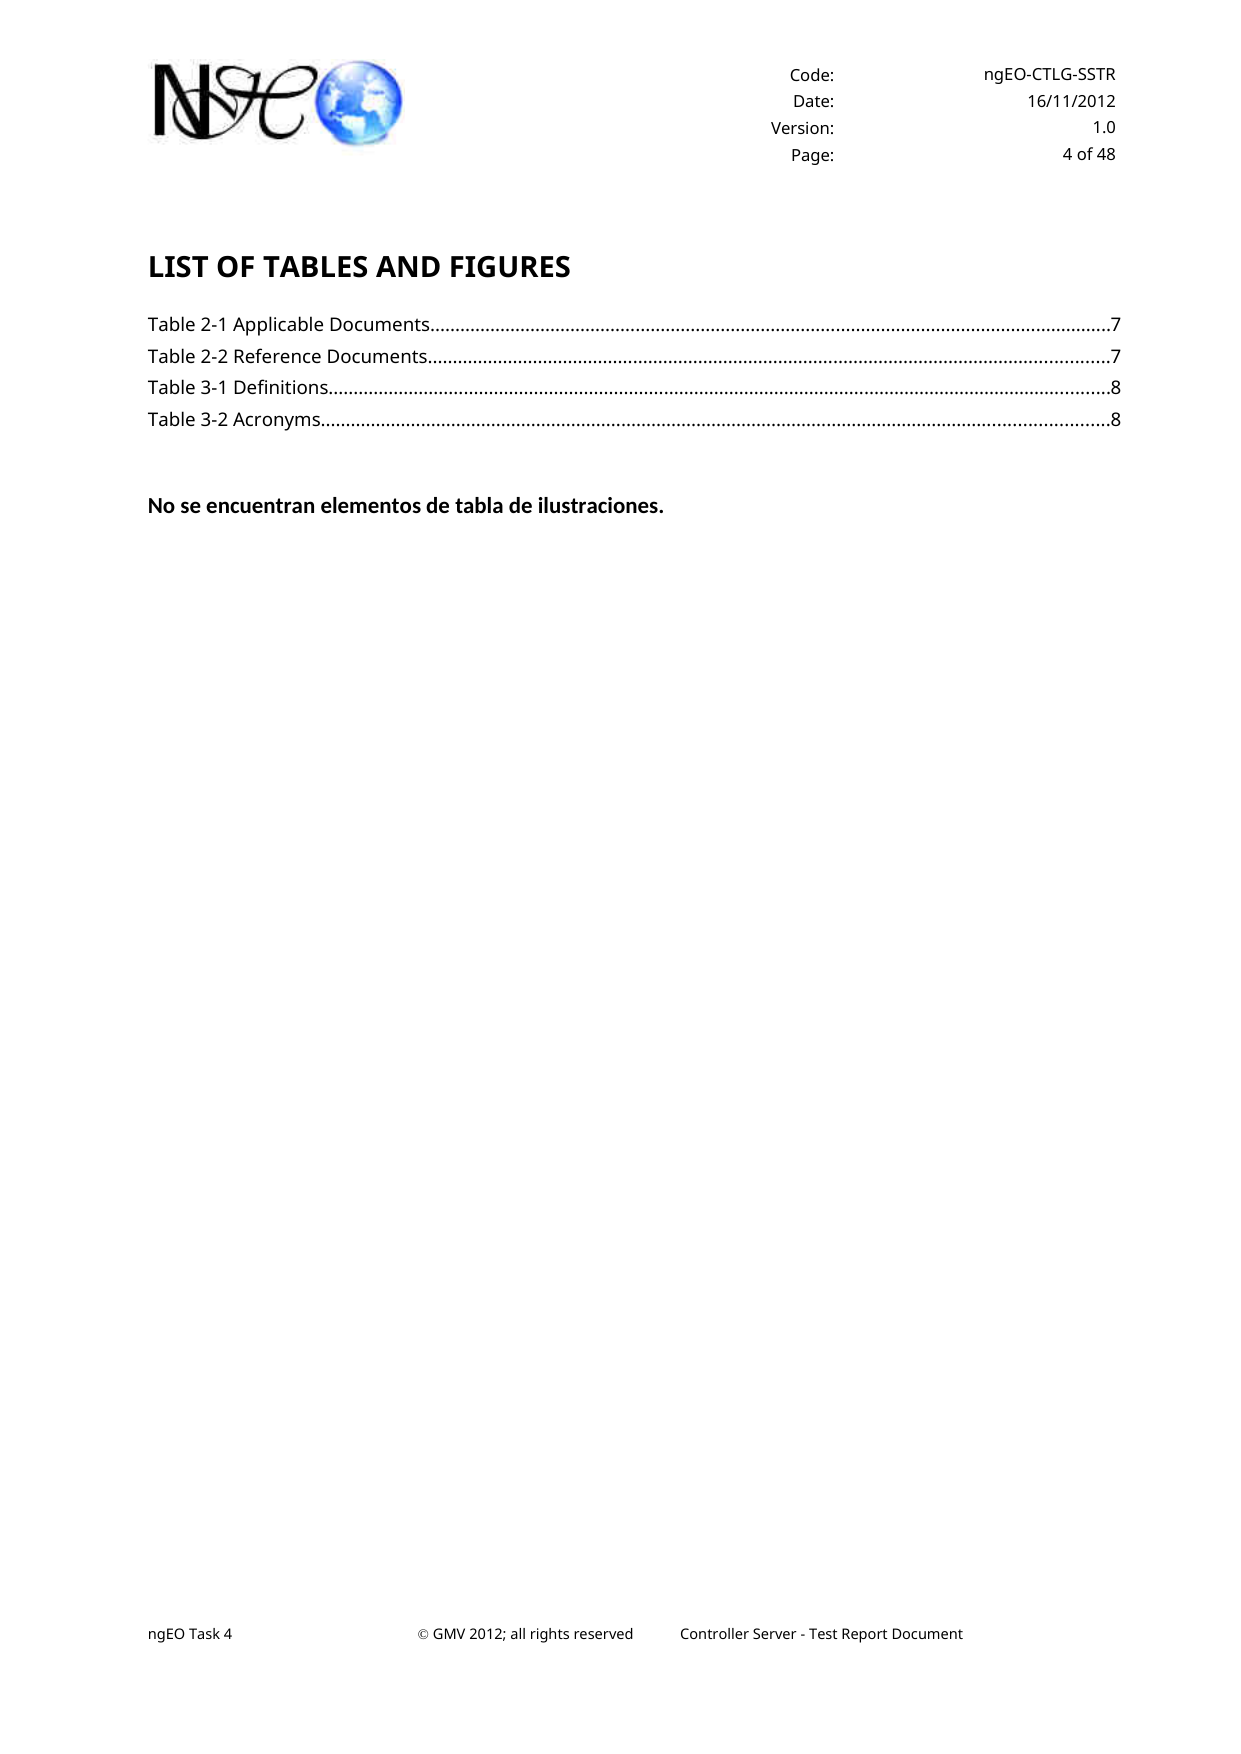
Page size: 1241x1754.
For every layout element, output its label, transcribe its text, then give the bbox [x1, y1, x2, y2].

subtitle list of tables and figures [148, 246, 1122, 286]
text No se encuentran elementos de tabla de ilustraciones. [148, 491, 1122, 519]
text Table 2-2 Reference Documents 7 [148, 343, 1122, 368]
text Table 3-2 Acronyms 8 [148, 406, 1122, 432]
text Table 3-1 Definitions 8 [148, 375, 1122, 400]
text Table 2-1 Applicable Documents 7 [148, 311, 1122, 337]
